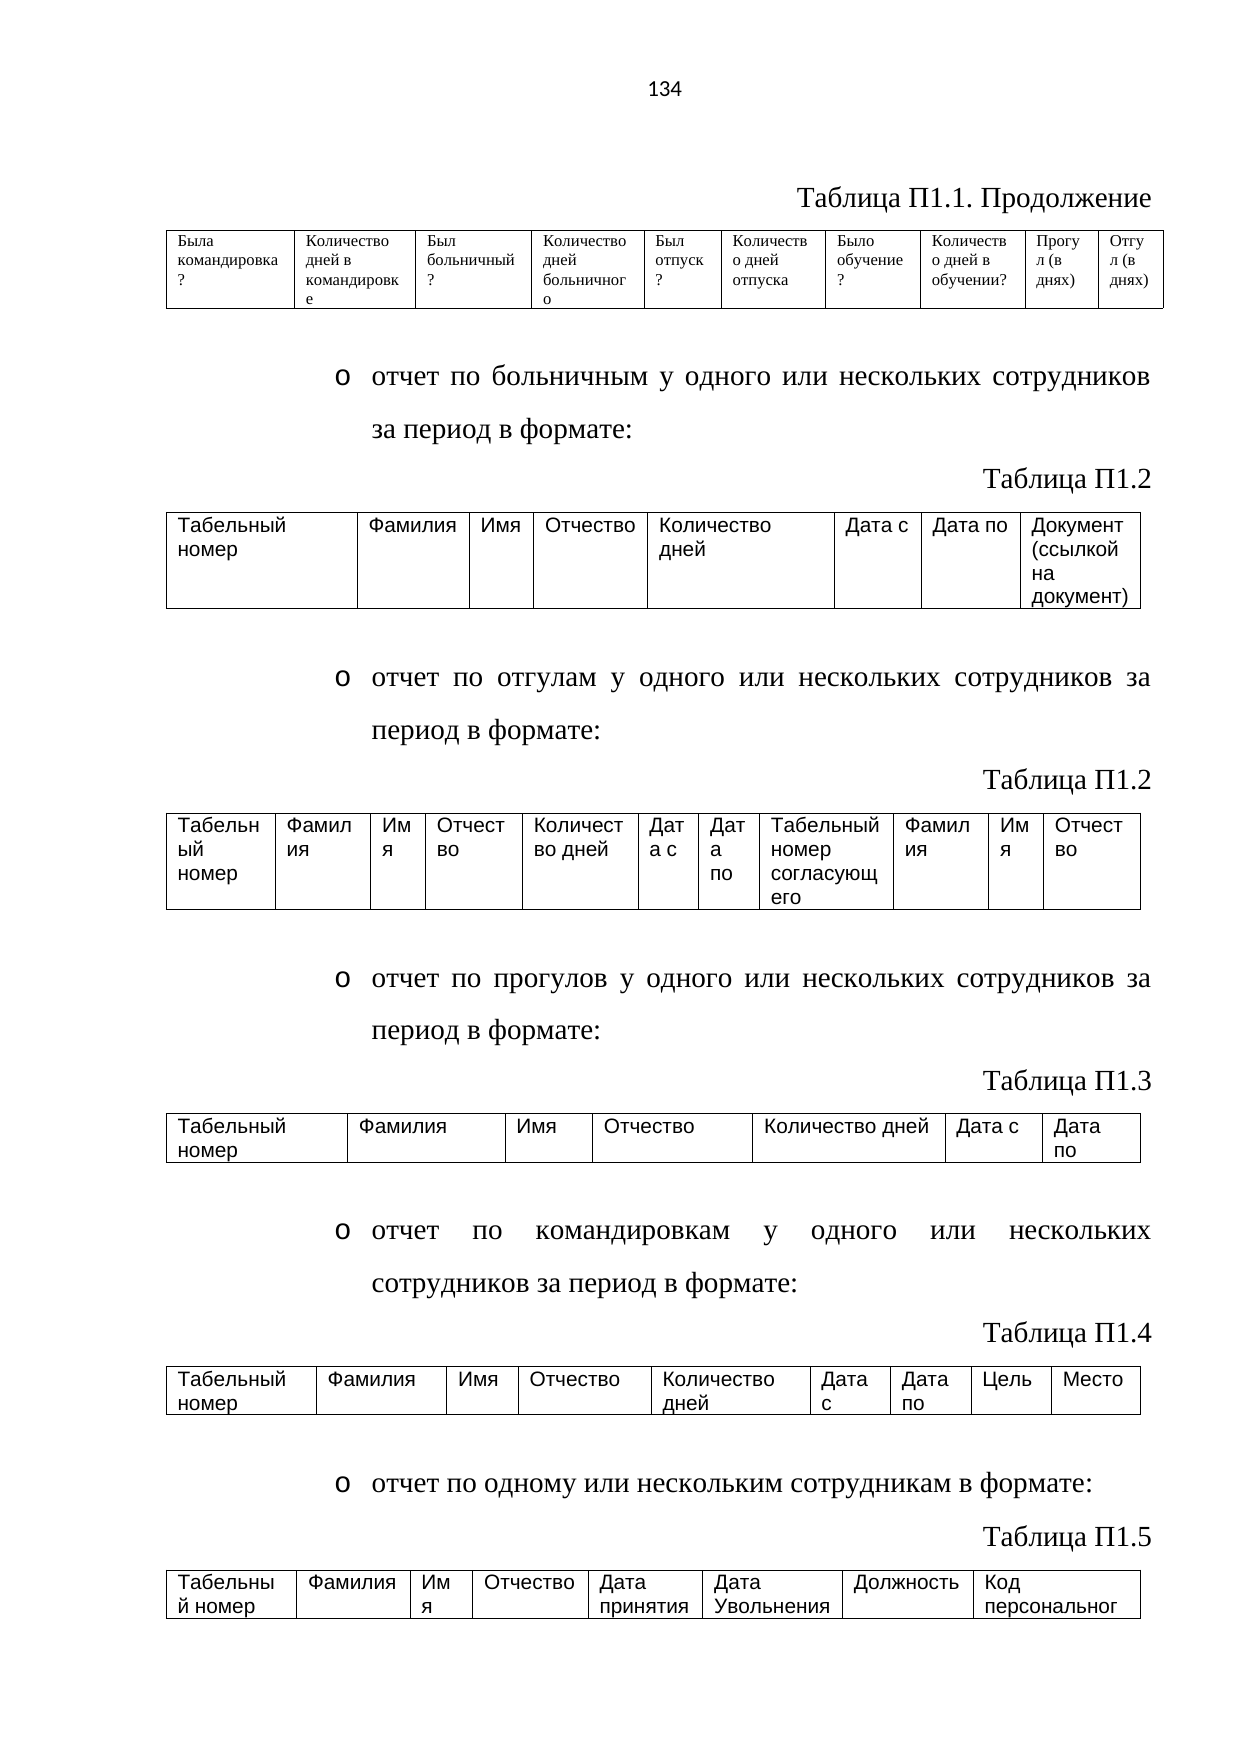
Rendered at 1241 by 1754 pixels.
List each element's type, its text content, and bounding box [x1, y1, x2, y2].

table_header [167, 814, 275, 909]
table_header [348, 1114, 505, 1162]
text Таблица П1.2 [296, 462, 1152, 495]
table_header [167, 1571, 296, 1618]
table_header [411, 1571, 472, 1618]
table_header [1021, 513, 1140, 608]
text Таблица П1.3 [296, 1063, 1152, 1096]
text Таблица П1.1. Продолжение [334, 180, 1152, 214]
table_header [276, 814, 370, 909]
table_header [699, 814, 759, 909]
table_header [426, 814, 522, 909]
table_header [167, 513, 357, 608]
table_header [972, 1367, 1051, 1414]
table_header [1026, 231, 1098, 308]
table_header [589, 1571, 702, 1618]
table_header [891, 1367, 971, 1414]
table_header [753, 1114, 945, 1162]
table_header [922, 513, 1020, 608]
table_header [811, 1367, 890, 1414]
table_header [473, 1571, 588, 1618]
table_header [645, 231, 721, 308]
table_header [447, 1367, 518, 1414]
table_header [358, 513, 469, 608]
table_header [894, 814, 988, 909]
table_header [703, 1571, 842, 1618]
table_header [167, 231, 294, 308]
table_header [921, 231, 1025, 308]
list отчет по больничным у одного или нескольких сотрудников за период в формате: [334, 358, 1152, 445]
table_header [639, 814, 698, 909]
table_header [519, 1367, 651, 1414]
text Таблица П1.5 [177, 1519, 1152, 1553]
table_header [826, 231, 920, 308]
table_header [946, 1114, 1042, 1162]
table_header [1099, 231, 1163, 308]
list отчет по прогулов у одного или нескольких сотрудников за период в формате: [334, 960, 1152, 1046]
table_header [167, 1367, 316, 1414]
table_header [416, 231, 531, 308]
list отчет по командировкам у одного или нескольких сотрудников за период в формате: [334, 1212, 1152, 1299]
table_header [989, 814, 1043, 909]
text Таблица П1.4 [177, 1316, 1152, 1349]
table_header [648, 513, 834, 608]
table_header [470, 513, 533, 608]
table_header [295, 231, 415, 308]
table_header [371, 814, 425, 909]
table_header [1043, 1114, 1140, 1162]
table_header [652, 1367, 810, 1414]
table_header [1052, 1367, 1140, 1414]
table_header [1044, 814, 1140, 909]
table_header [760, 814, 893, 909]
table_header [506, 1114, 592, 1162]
text Таблица П1.2 [296, 762, 1152, 796]
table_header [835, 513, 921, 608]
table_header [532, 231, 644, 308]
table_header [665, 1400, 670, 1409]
list отчет по отгулам у одного или нескольких сотрудников за период в формате: [334, 659, 1152, 745]
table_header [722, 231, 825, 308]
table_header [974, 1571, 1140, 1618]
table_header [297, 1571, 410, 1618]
list отчет по одному или нескольким сотрудникам в формате: [334, 1465, 1152, 1501]
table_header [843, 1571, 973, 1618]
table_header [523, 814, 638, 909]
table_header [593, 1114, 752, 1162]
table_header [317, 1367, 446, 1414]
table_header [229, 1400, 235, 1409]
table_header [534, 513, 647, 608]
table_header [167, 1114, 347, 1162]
